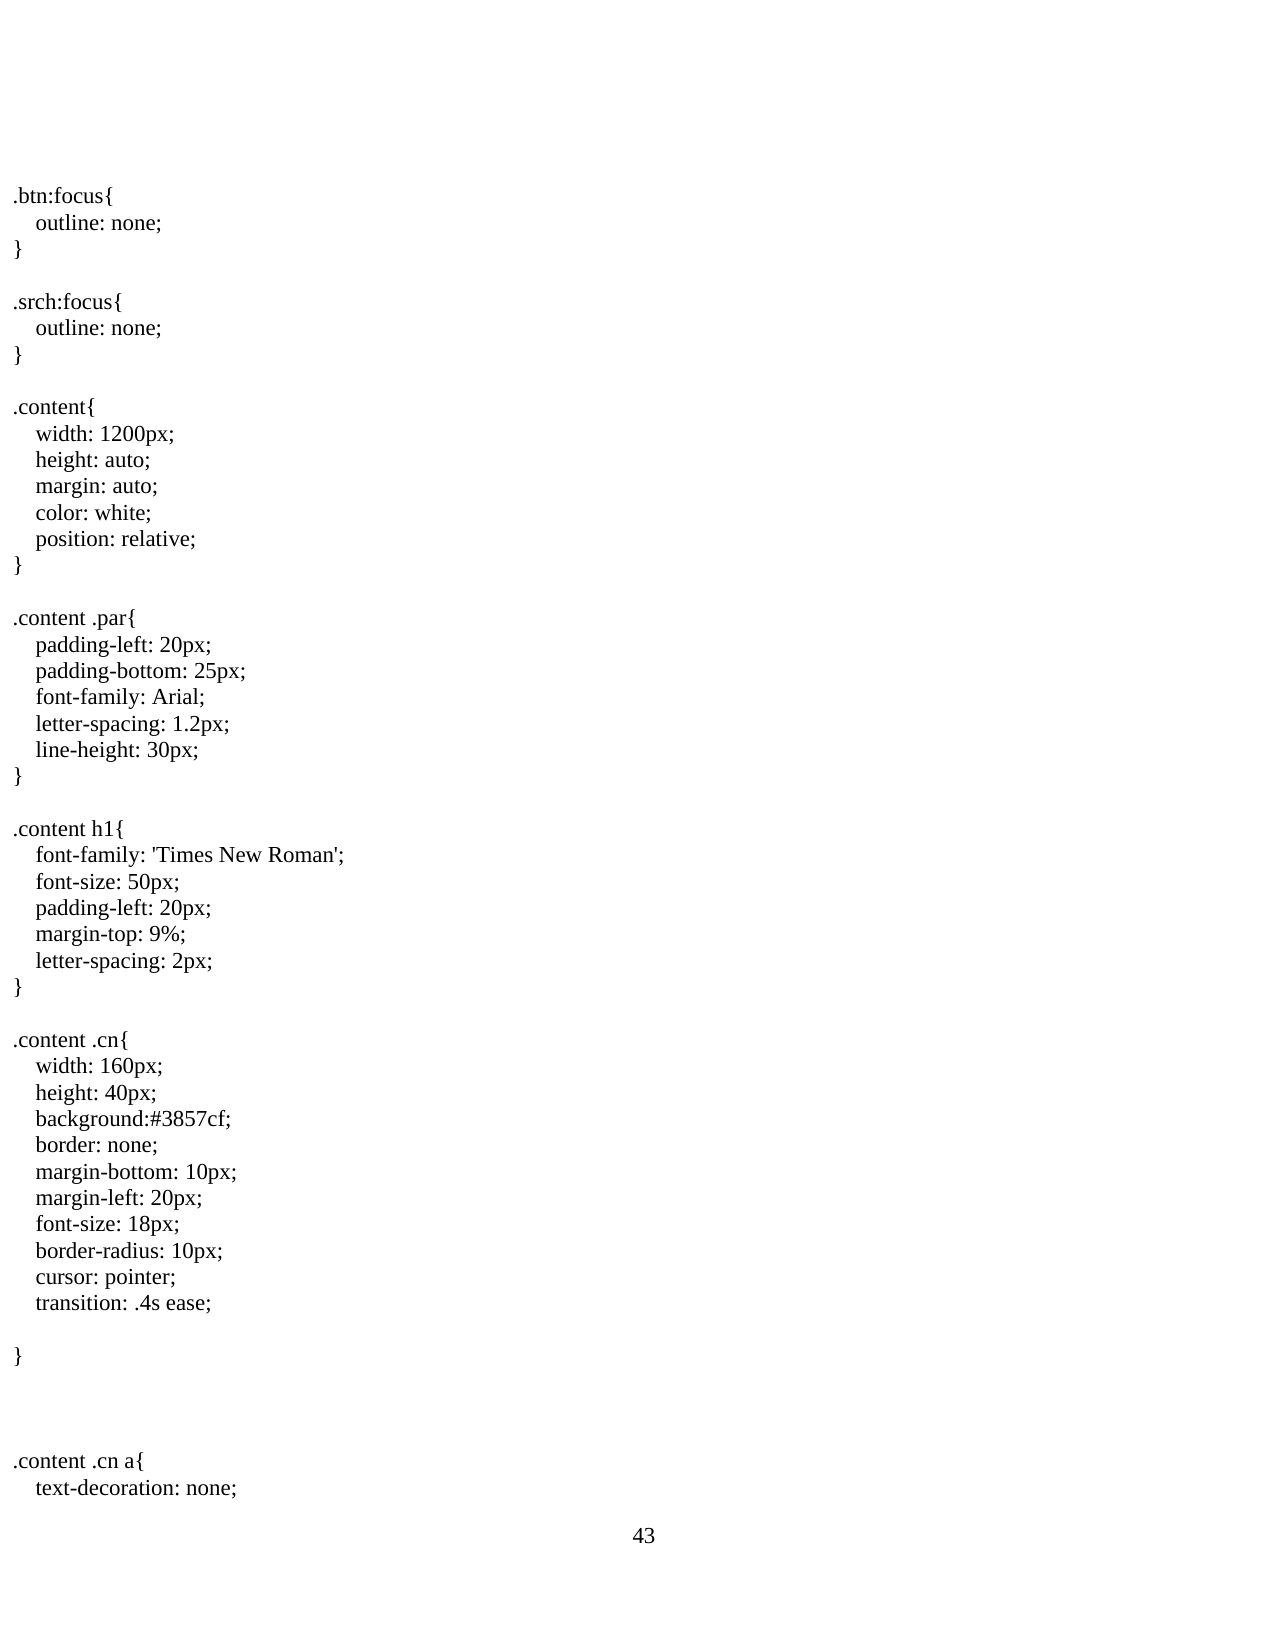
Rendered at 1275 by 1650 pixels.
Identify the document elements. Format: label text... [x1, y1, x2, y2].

text position: relative; [12, 525, 1275, 552]
text } [12, 341, 1275, 367]
text width: 160px; [12, 1052, 1275, 1079]
text margin: auto; [12, 472, 1275, 499]
text .btn:focus{ [12, 183, 1275, 209]
text } [12, 973, 1275, 999]
text } [12, 235, 1275, 262]
text font-family: Arial; [12, 683, 1275, 710]
text cursor: pointer; [12, 1263, 1275, 1289]
text } [12, 762, 1275, 789]
text height: auto; [12, 446, 1275, 472]
text .content .cn a{ [12, 1448, 1275, 1474]
text height: 40px; [12, 1079, 1275, 1105]
text outline: none; [12, 314, 1275, 341]
text letter-spacing: 1.2px; [12, 710, 1275, 736]
text outline: none; [12, 209, 1275, 235]
text margin-bottom: 10px; [12, 1158, 1275, 1184]
text } [12, 552, 1275, 578]
text .content .cn{ [12, 1026, 1275, 1052]
text transition: .4s ease; [12, 1289, 1275, 1316]
text font-size: 18px; [12, 1210, 1275, 1237]
text font-size: 50px; [12, 868, 1275, 894]
text } [12, 1342, 1275, 1368]
text .srch:focus{ [12, 288, 1275, 314]
text border-radius: 10px; [12, 1237, 1275, 1263]
text line-height: 30px; [12, 736, 1275, 762]
text width: 1200px; [12, 420, 1275, 446]
text margin-top: 9%; [12, 921, 1275, 947]
text margin-left: 20px; [12, 1184, 1275, 1210]
text .content h1{ [12, 815, 1275, 841]
text padding-bottom: 25px; [12, 657, 1275, 683]
text letter-spacing: 2px; [12, 947, 1275, 973]
text .content .par{ [12, 604, 1275, 631]
text text-decoration: none; [12, 1474, 1275, 1500]
text .content{ [12, 393, 1275, 420]
text padding-left: 20px; [12, 894, 1275, 921]
text padding-left: 20px; [12, 631, 1275, 657]
text color: white; [12, 499, 1275, 525]
text background:#3857cf; [12, 1105, 1275, 1131]
text border: none; [12, 1131, 1275, 1158]
text font-family: 'Times New Roman'; [12, 841, 1275, 868]
